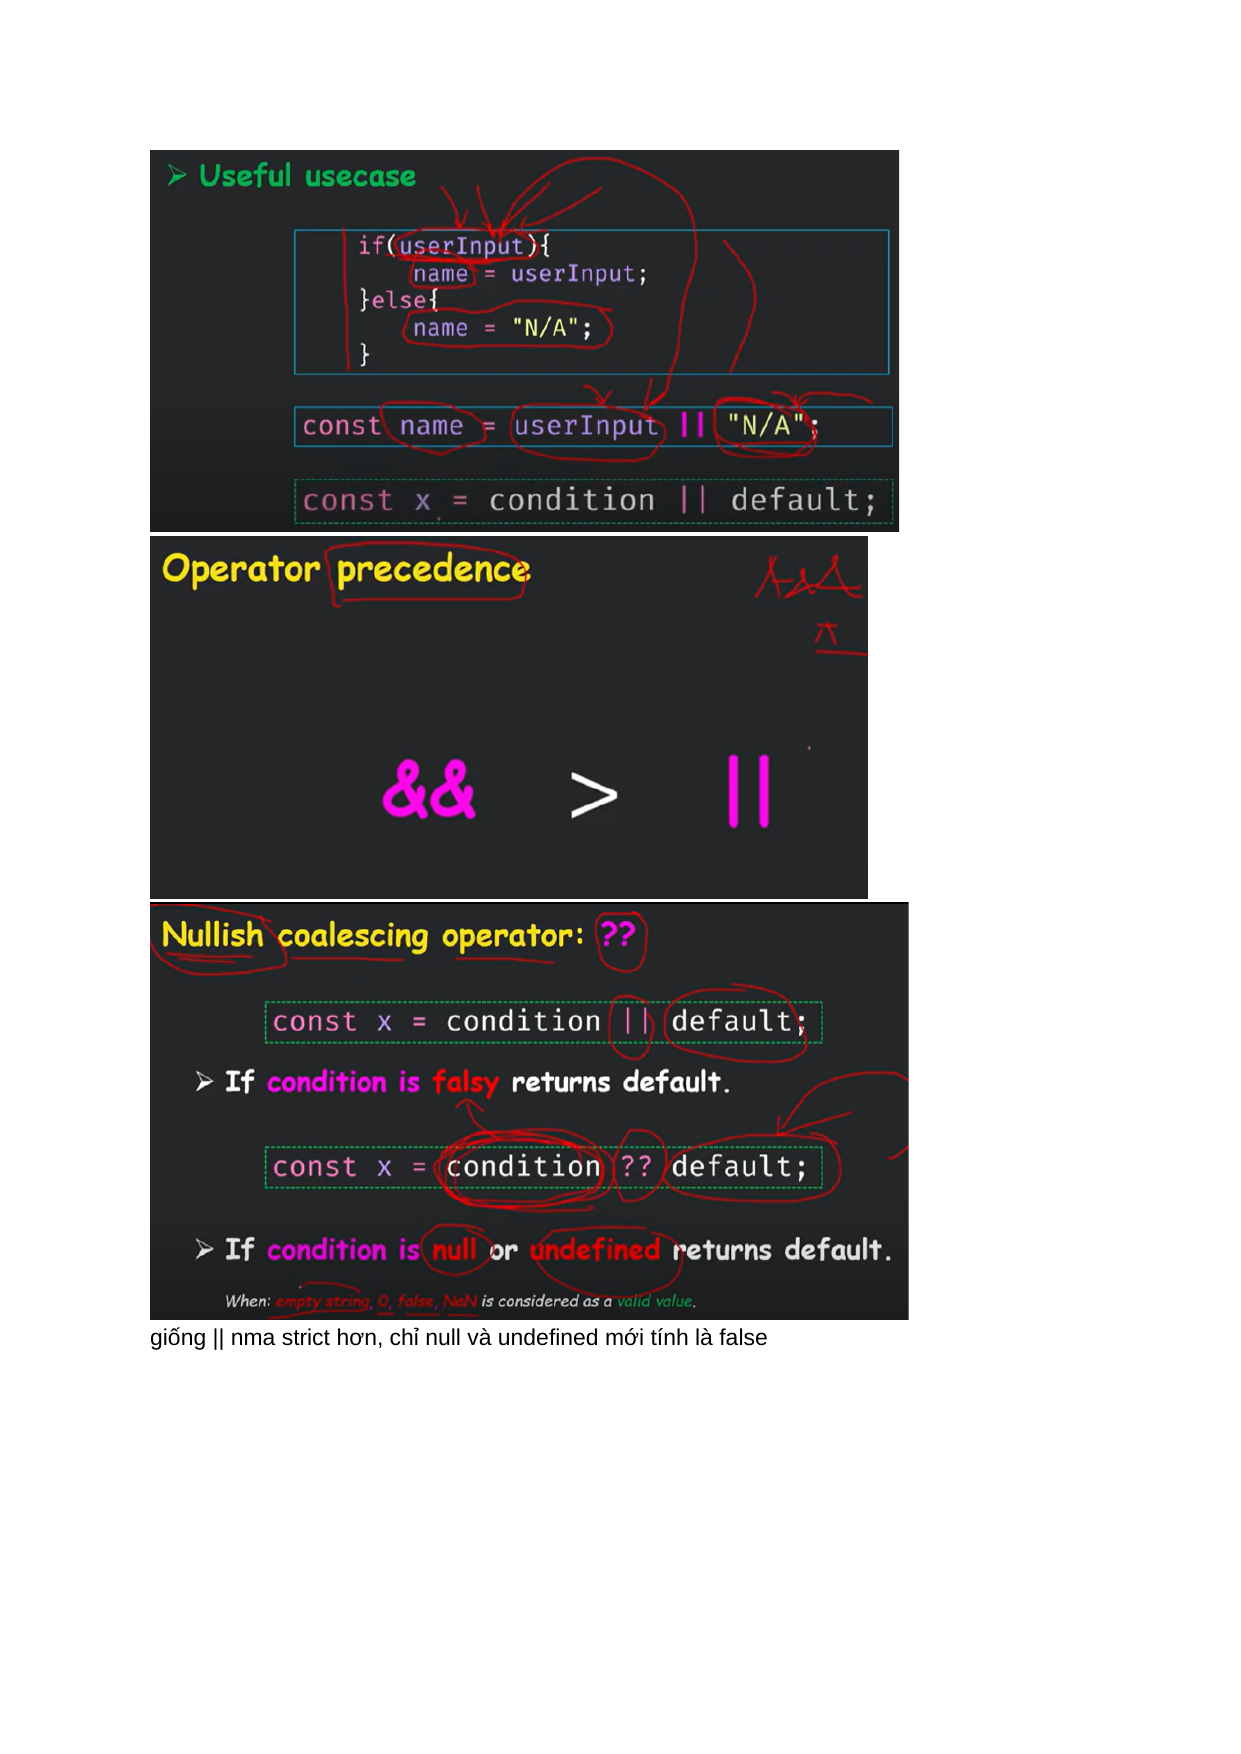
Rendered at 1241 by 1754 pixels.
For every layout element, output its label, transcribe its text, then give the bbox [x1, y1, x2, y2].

picture [150, 902, 909, 1320]
picture [150, 150, 900, 532]
picture [150, 536, 868, 899]
text giống || nma strict hơn, chỉ null và undefined mới tính là false [150, 1323, 1090, 1350]
